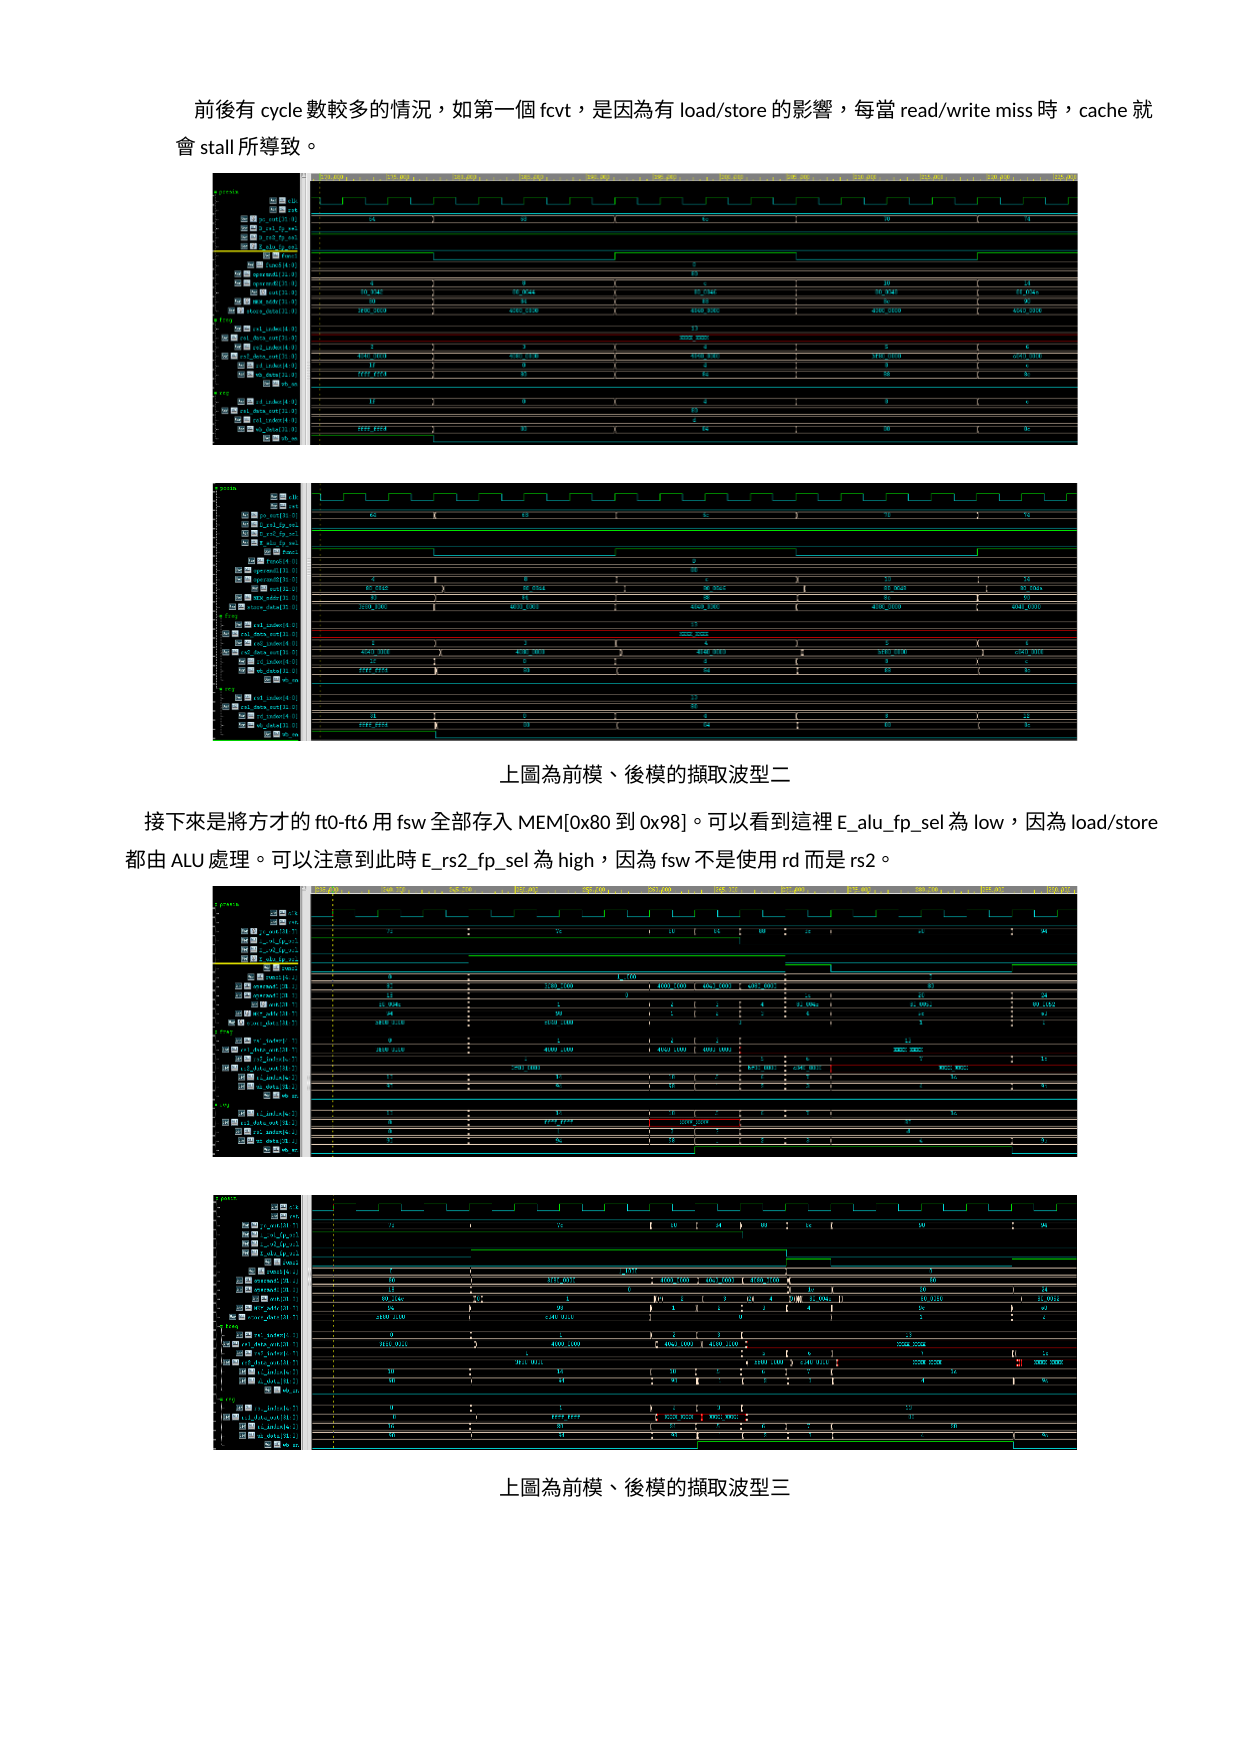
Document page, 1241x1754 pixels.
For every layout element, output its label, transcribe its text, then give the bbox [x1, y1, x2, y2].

list 前後有cycle數較多的情況，如第一個fcvt，是因為有load/store的影響，每當read/write miss時，cache就會stall所導致。 [175, 89, 1165, 164]
picture [212, 483, 1078, 741]
picture [212, 173, 1078, 445]
list 上圖為前模、後模的擷取波型二 [125, 755, 1165, 793]
picture [213, 1195, 1077, 1450]
list 接下來是將方才的ft0-ft6用fsw全部存入MEM[0x80到0x98]。可以看到這裡E_alu_fp_sel為low，因為load/store都由ALU處理。可以注意到此時E_rs2_fp_sel為high，因為fsw不是使用rd而是rs2。 [125, 802, 1165, 877]
picture [212, 886, 1078, 1157]
list 上圖為前模、後模的擷取波型三 [125, 1468, 1165, 1505]
